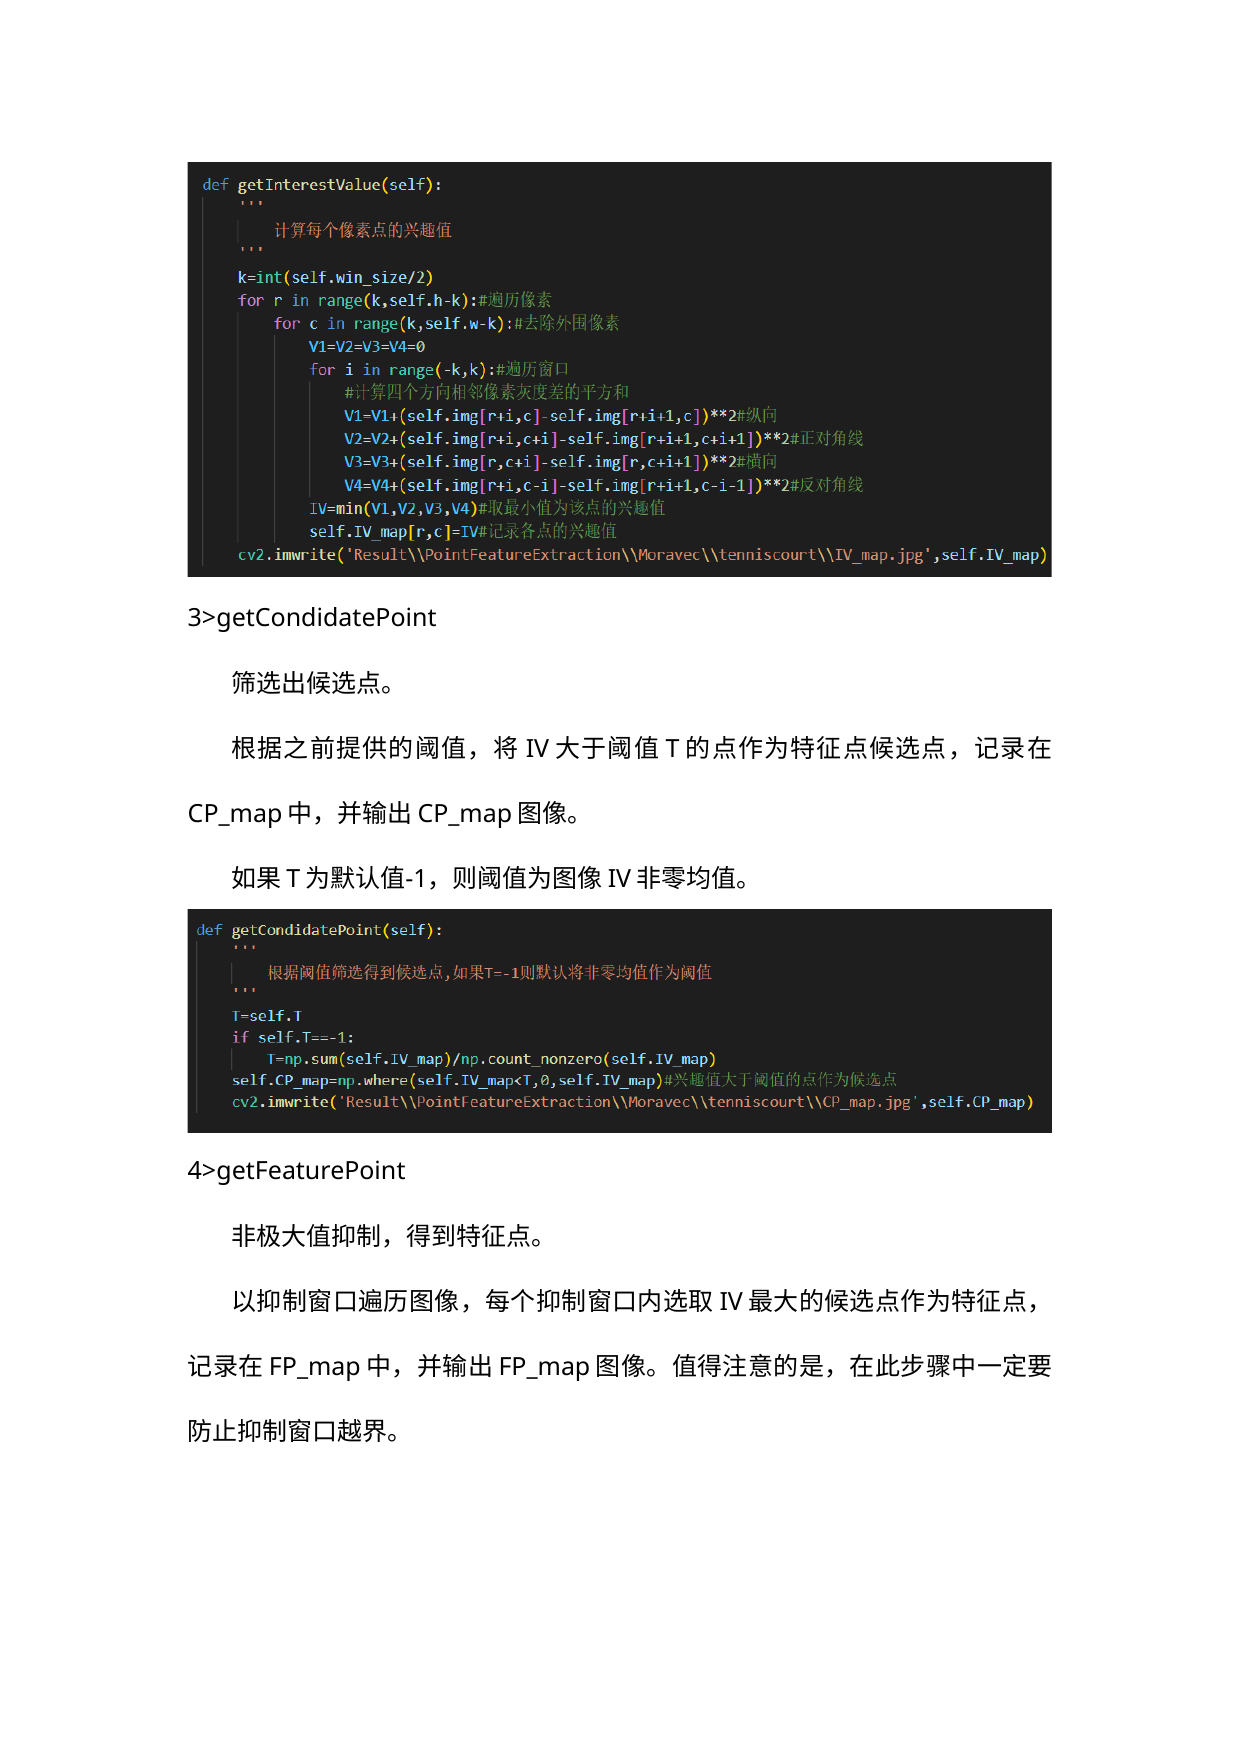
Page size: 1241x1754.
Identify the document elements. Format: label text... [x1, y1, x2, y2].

list 根据之前提供的阈值，将IV大于阈值T的点作为特征点候选点，记录在CP_map中，并输出CP_map图像。 [187, 714, 1053, 844]
list 如果T为默认值-1，则阈值为图像IV非零均值。 [187, 844, 1053, 909]
list getCondidatePoint [187, 584, 1053, 649]
list 筛选出候选点。 [187, 649, 1053, 714]
picture [187, 909, 1052, 1133]
list 非极大值抑制，得到特征点。 [187, 1202, 1053, 1267]
picture [187, 162, 1052, 577]
list getFeaturePoint [187, 1137, 1053, 1202]
list 以抑制窗口遍历图像，每个抑制窗口内选取IV最大的候选点作为特征点，记录在FP_map中，并输出FP_map图像。值得注意的是，在此步骤中一定要防止抑制窗口越界。 [187, 1267, 1053, 1462]
